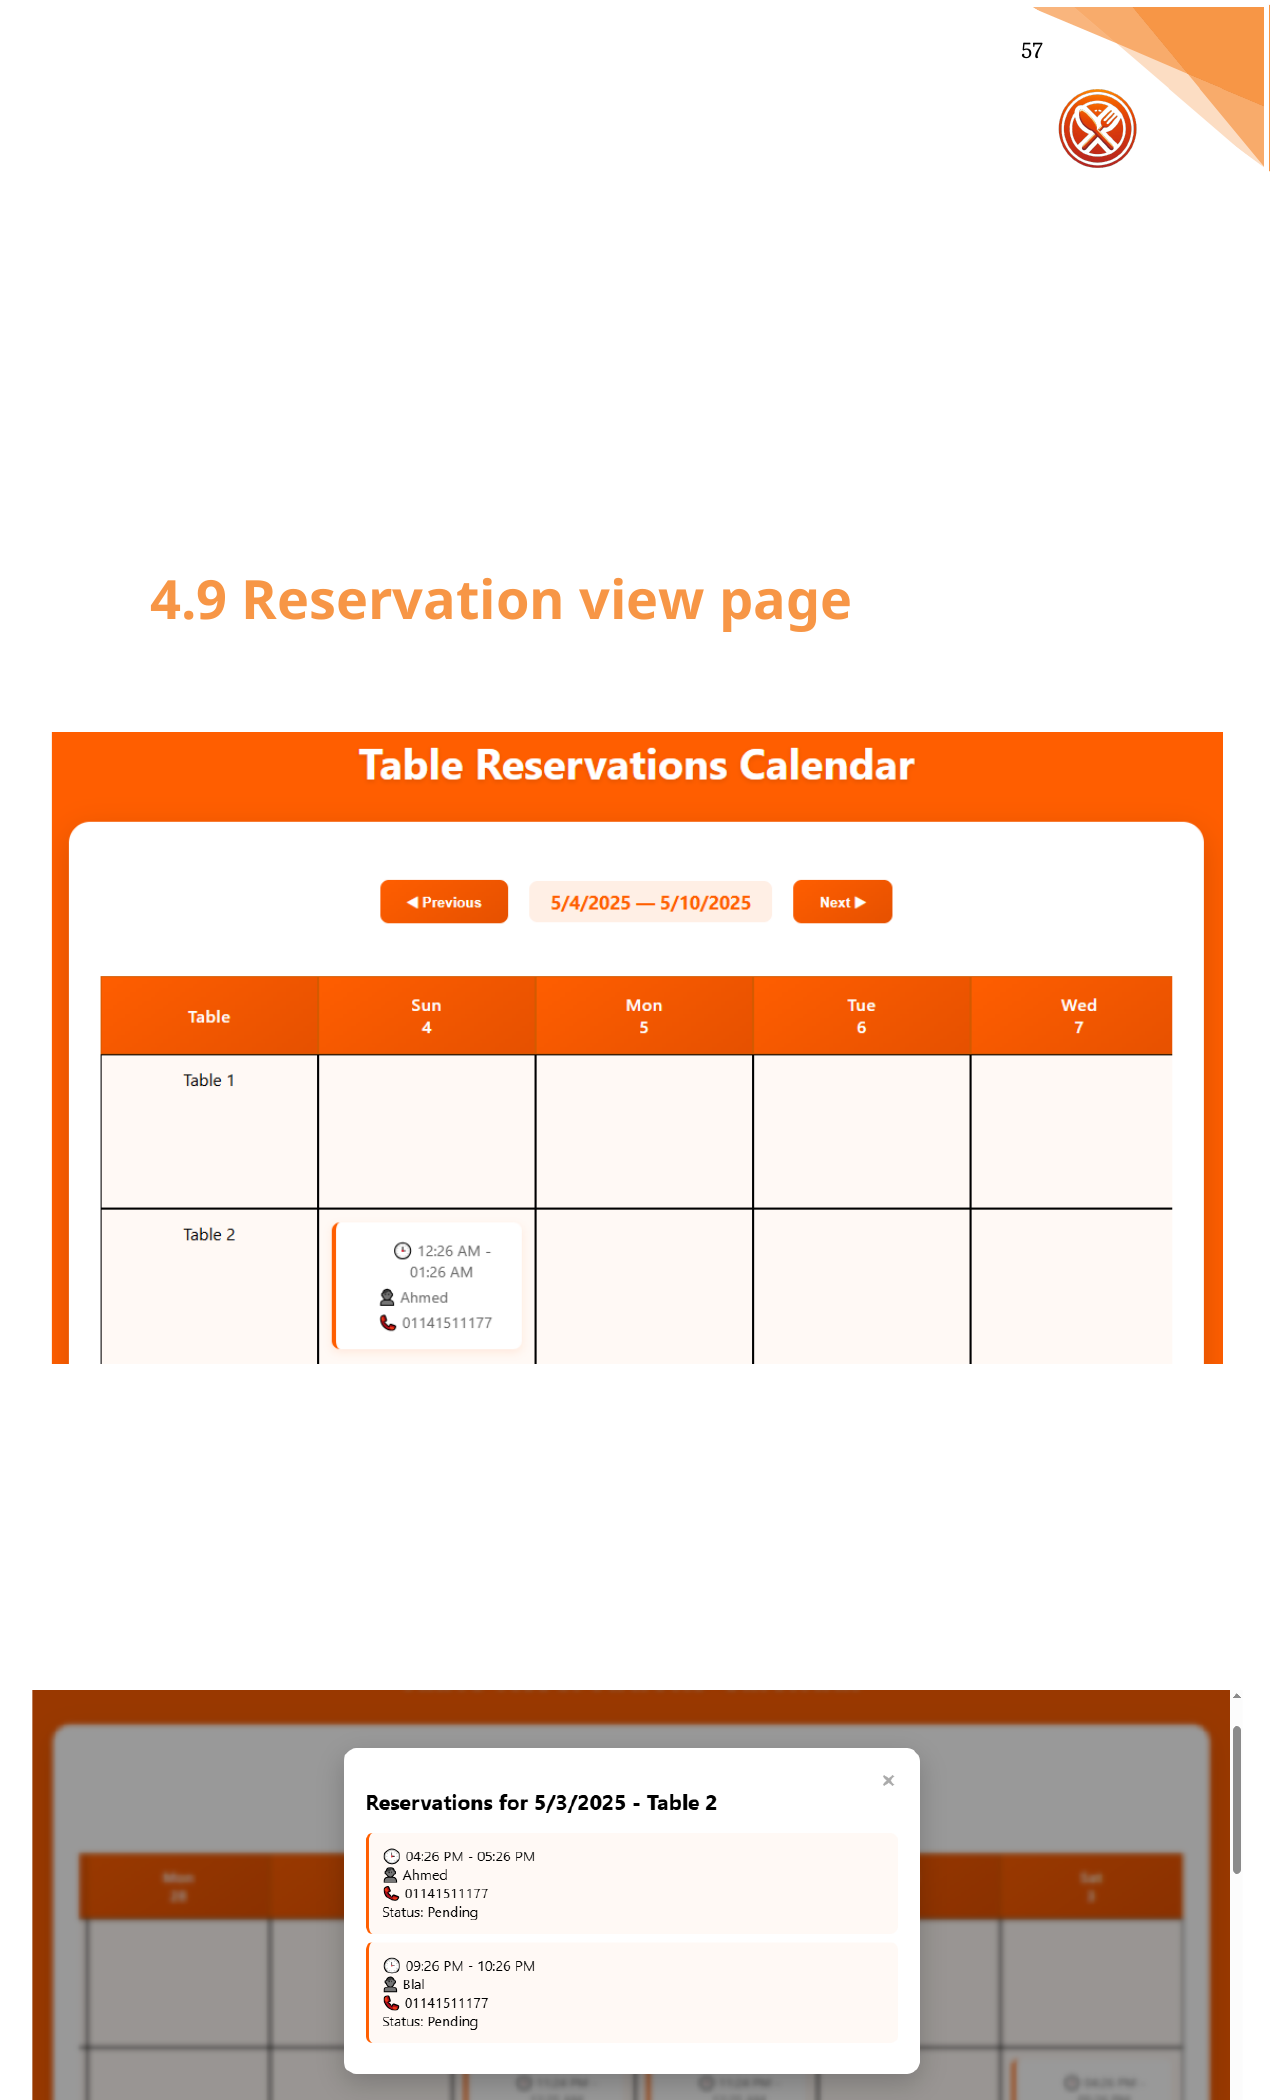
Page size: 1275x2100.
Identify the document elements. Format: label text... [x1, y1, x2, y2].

picture [1027, 7, 1264, 191]
picture [32, 1690, 1243, 2100]
picture [51, 732, 1223, 1364]
text 4.9 Reservation view page [150, 562, 1125, 635]
